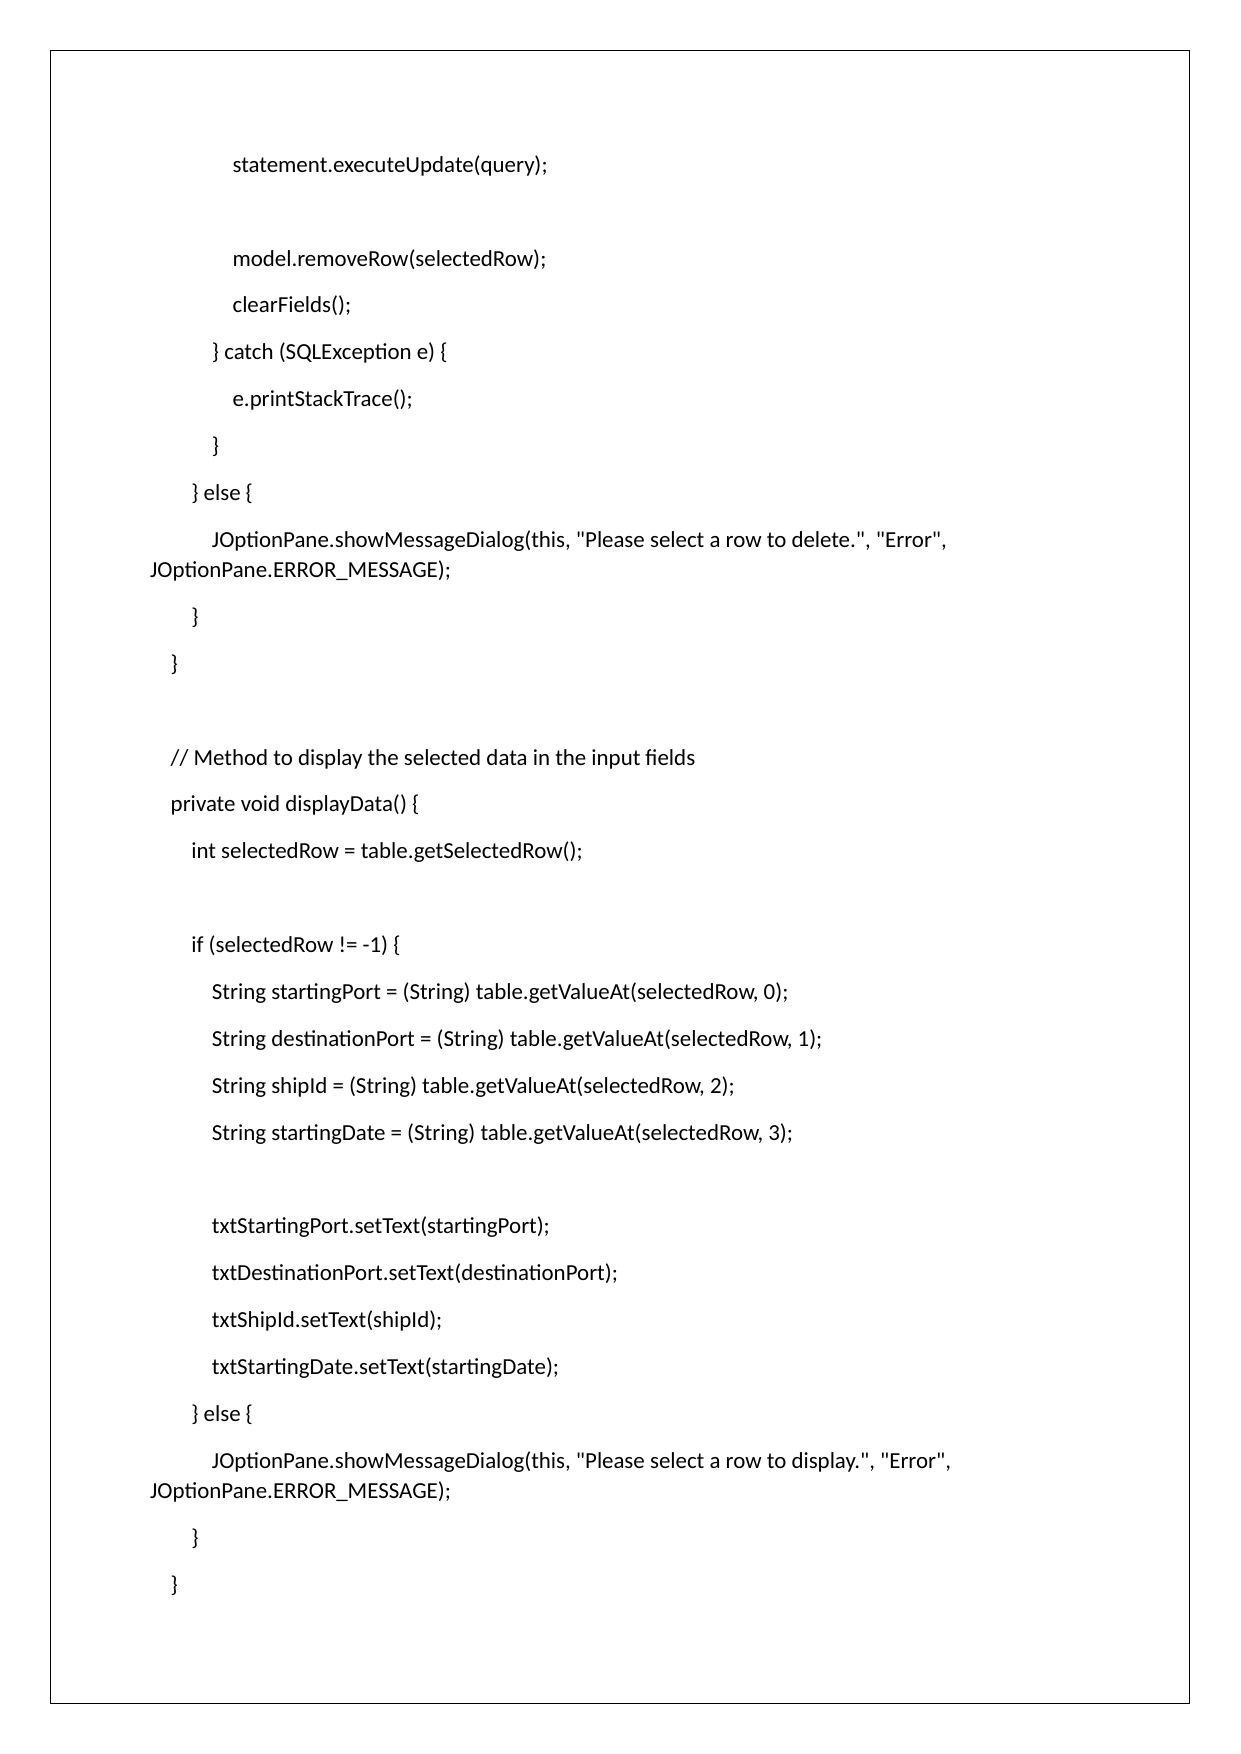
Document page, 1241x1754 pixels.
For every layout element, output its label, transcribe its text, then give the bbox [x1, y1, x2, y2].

text txtStartingDate.setText(startingDate); [150, 1352, 1090, 1380]
text String startingPort = (String) table.getValueAt(selectedRow, 0); [150, 977, 1090, 1005]
text } [150, 602, 1090, 630]
text String shipId = (String) table.getValueAt(selectedRow, 2); [150, 1071, 1090, 1099]
text model.removeRow(selectedRow); [150, 244, 1090, 272]
text clearFields(); [150, 291, 1090, 319]
text JOptionPane.showMessageDialog(this, "Please select a row to display.", "Error", JOptionPane.ERROR_MESSAGE); [150, 1446, 1090, 1504]
text } [150, 1570, 1090, 1598]
text } catch (SQLException e) { [150, 337, 1090, 366]
text private void displayData() { [150, 789, 1090, 818]
text int selectedRow = table.getSelectedRow(); [150, 836, 1090, 864]
text } [150, 431, 1090, 459]
text e.printStackTrace(); [150, 384, 1090, 412]
text } [150, 1523, 1090, 1551]
text String startingDate = (String) table.getValueAt(selectedRow, 3); [150, 1118, 1090, 1146]
text txtDestinationPort.setText(destinationPort); [150, 1258, 1090, 1286]
text } else { [150, 1399, 1090, 1427]
text txtShipId.setText(shipId); [150, 1305, 1090, 1333]
text statement.executeUpdate(query); [150, 150, 1090, 178]
text } [150, 649, 1090, 677]
text } else { [150, 478, 1090, 506]
text String destinationPort = (String) table.getValueAt(selectedRow, 1); [150, 1024, 1090, 1052]
text txtStartingPort.setText(startingPort); [150, 1211, 1090, 1239]
text // Method to display the selected data in the input fields [150, 743, 1090, 771]
text if (selectedRow != -1) { [150, 930, 1090, 958]
text JOptionPane.showMessageDialog(this, "Please select a row to delete.", "Error", JOptionPane.ERROR_MESSAGE); [150, 525, 1090, 583]
